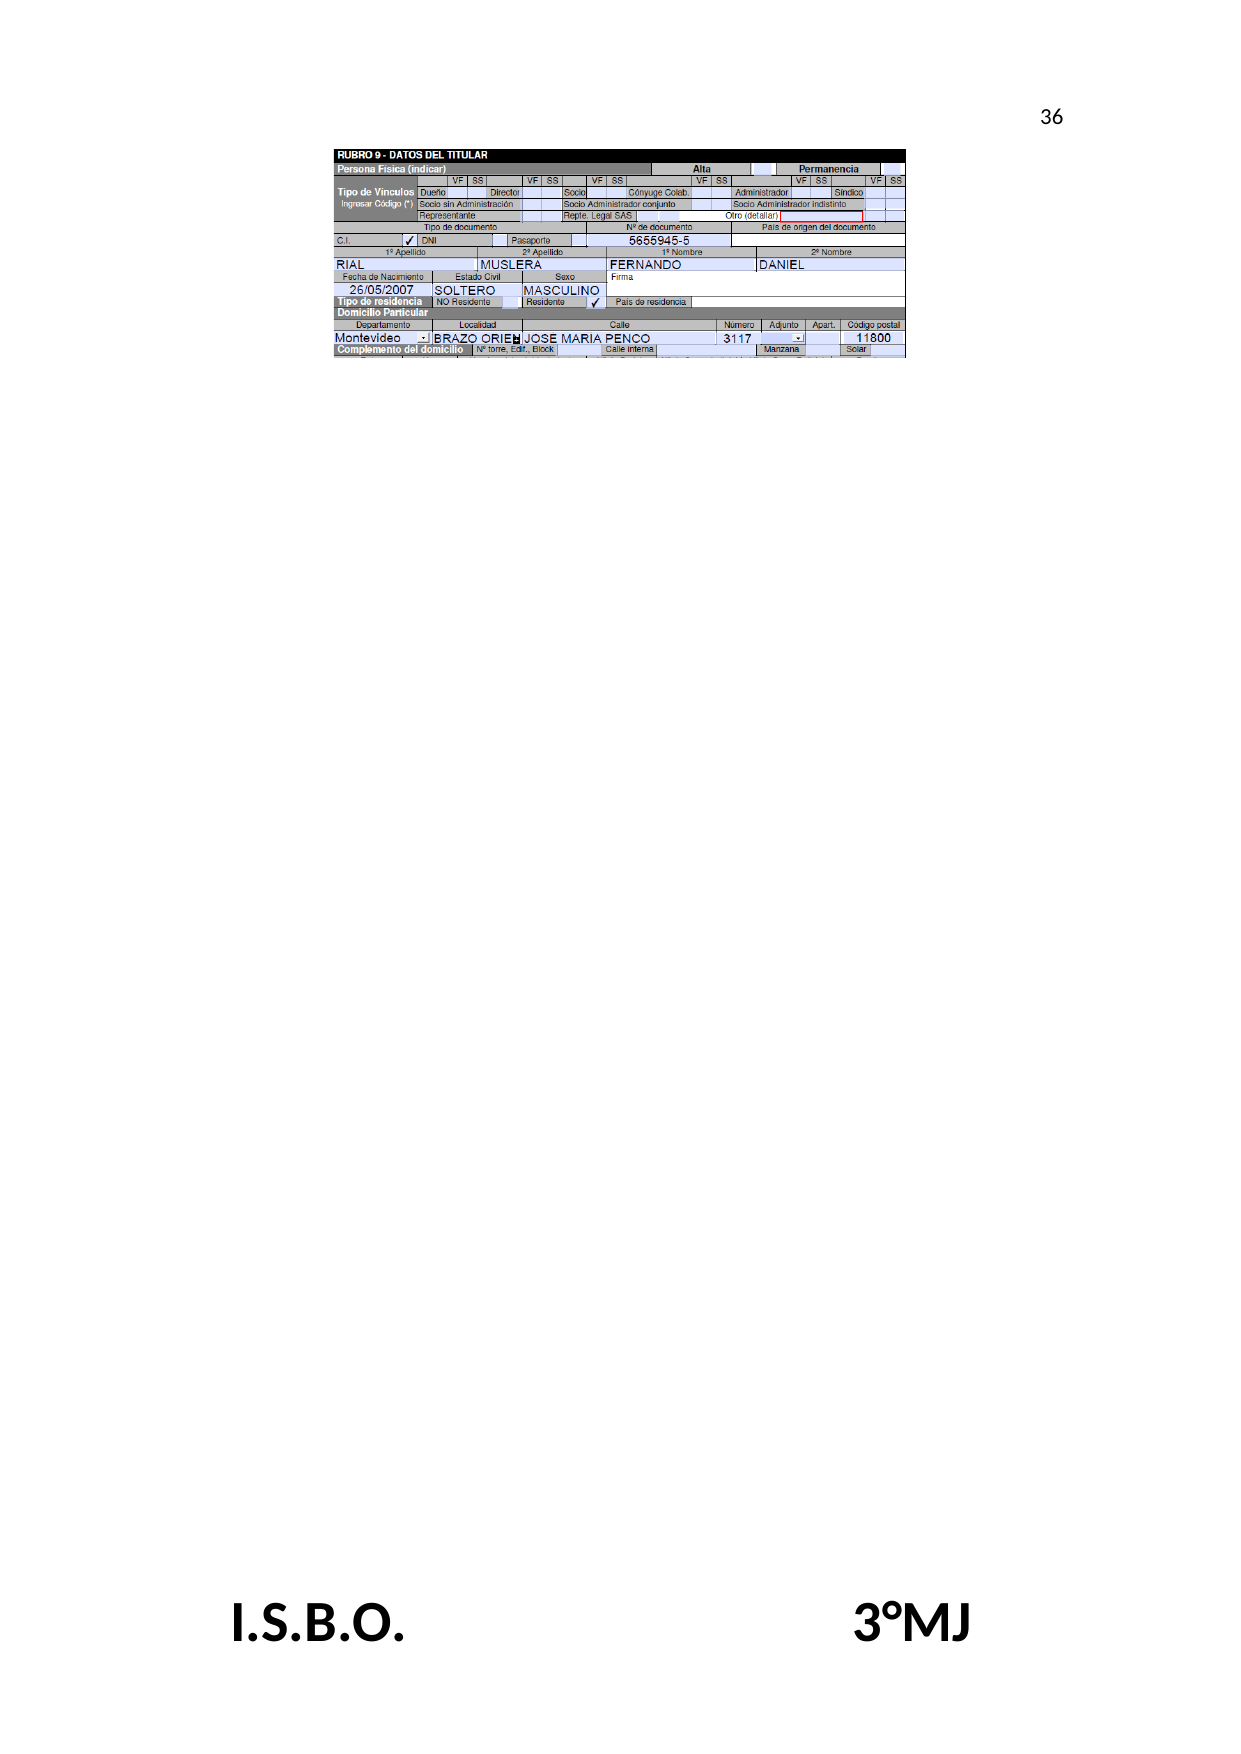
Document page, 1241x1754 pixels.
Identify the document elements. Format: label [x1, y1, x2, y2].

picture [333, 147, 907, 358]
